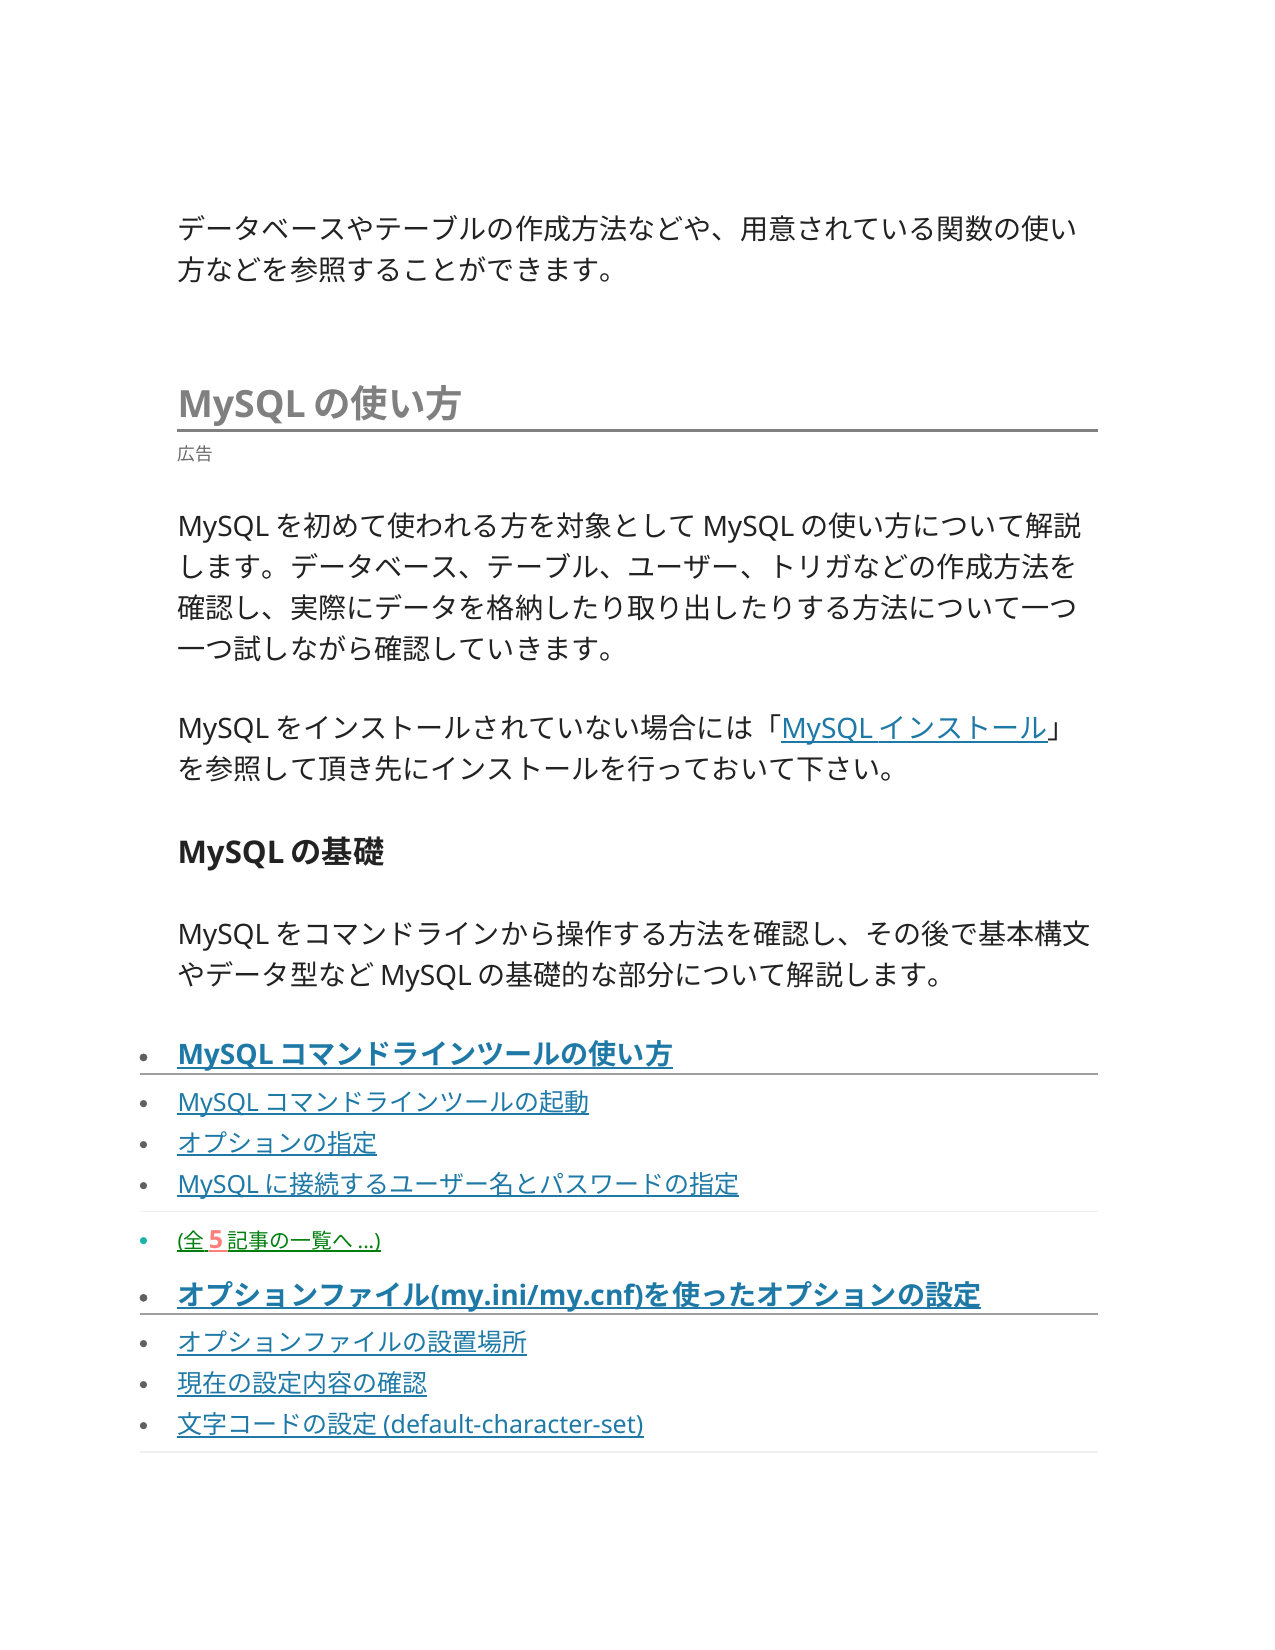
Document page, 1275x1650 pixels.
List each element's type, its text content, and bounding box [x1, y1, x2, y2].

text MySQLの使い方 [177, 374, 1098, 429]
text MySQLをコマンドラインから操作する方法を確認し、その後で基本構文やデータ型などMySQLの基礎的な部分について解説します。 [177, 911, 1098, 993]
list オプションの指定 [140, 1123, 1098, 1159]
list 現在の設定内容の確認 [140, 1364, 1098, 1400]
list オプションファイルの設置場所 [140, 1323, 1098, 1359]
text MySQLをインストールされていない場合には「MySQLインストール」を参照して頂き先にインストールを行っておいて下さい。 [177, 706, 1098, 788]
list オプションファイル(my.ini/my.cnf)を使ったオプションの設定 [140, 1273, 1098, 1313]
list 文字コードの設定 (default-character-set) [140, 1405, 1098, 1451]
list MySQLに接続するユーザー名とパスワードの指定 [140, 1164, 1098, 1211]
text MySQLを初めて使われる方を対象としてMySQLの使い方について解説します。データベース、テーブル、ユーザー、トリガなどの作成方法を確認し、実際にデータを格納したり取り出したりする方法について一つ一つ試しながら確認していきます。 [177, 504, 1098, 667]
list MySQLコマンドラインツールの起動 [140, 1082, 1098, 1119]
list MySQLコマンドラインツールの使い方 [140, 1032, 1098, 1073]
text MySQLの基礎 [177, 827, 1098, 872]
text データベースやテーブルの作成方法などや、用意されている関数の使い方などを参照することができます。 [177, 207, 1098, 288]
text 広告 [177, 439, 1098, 465]
list (全5記事の一覧へ ...) [140, 1222, 1098, 1256]
